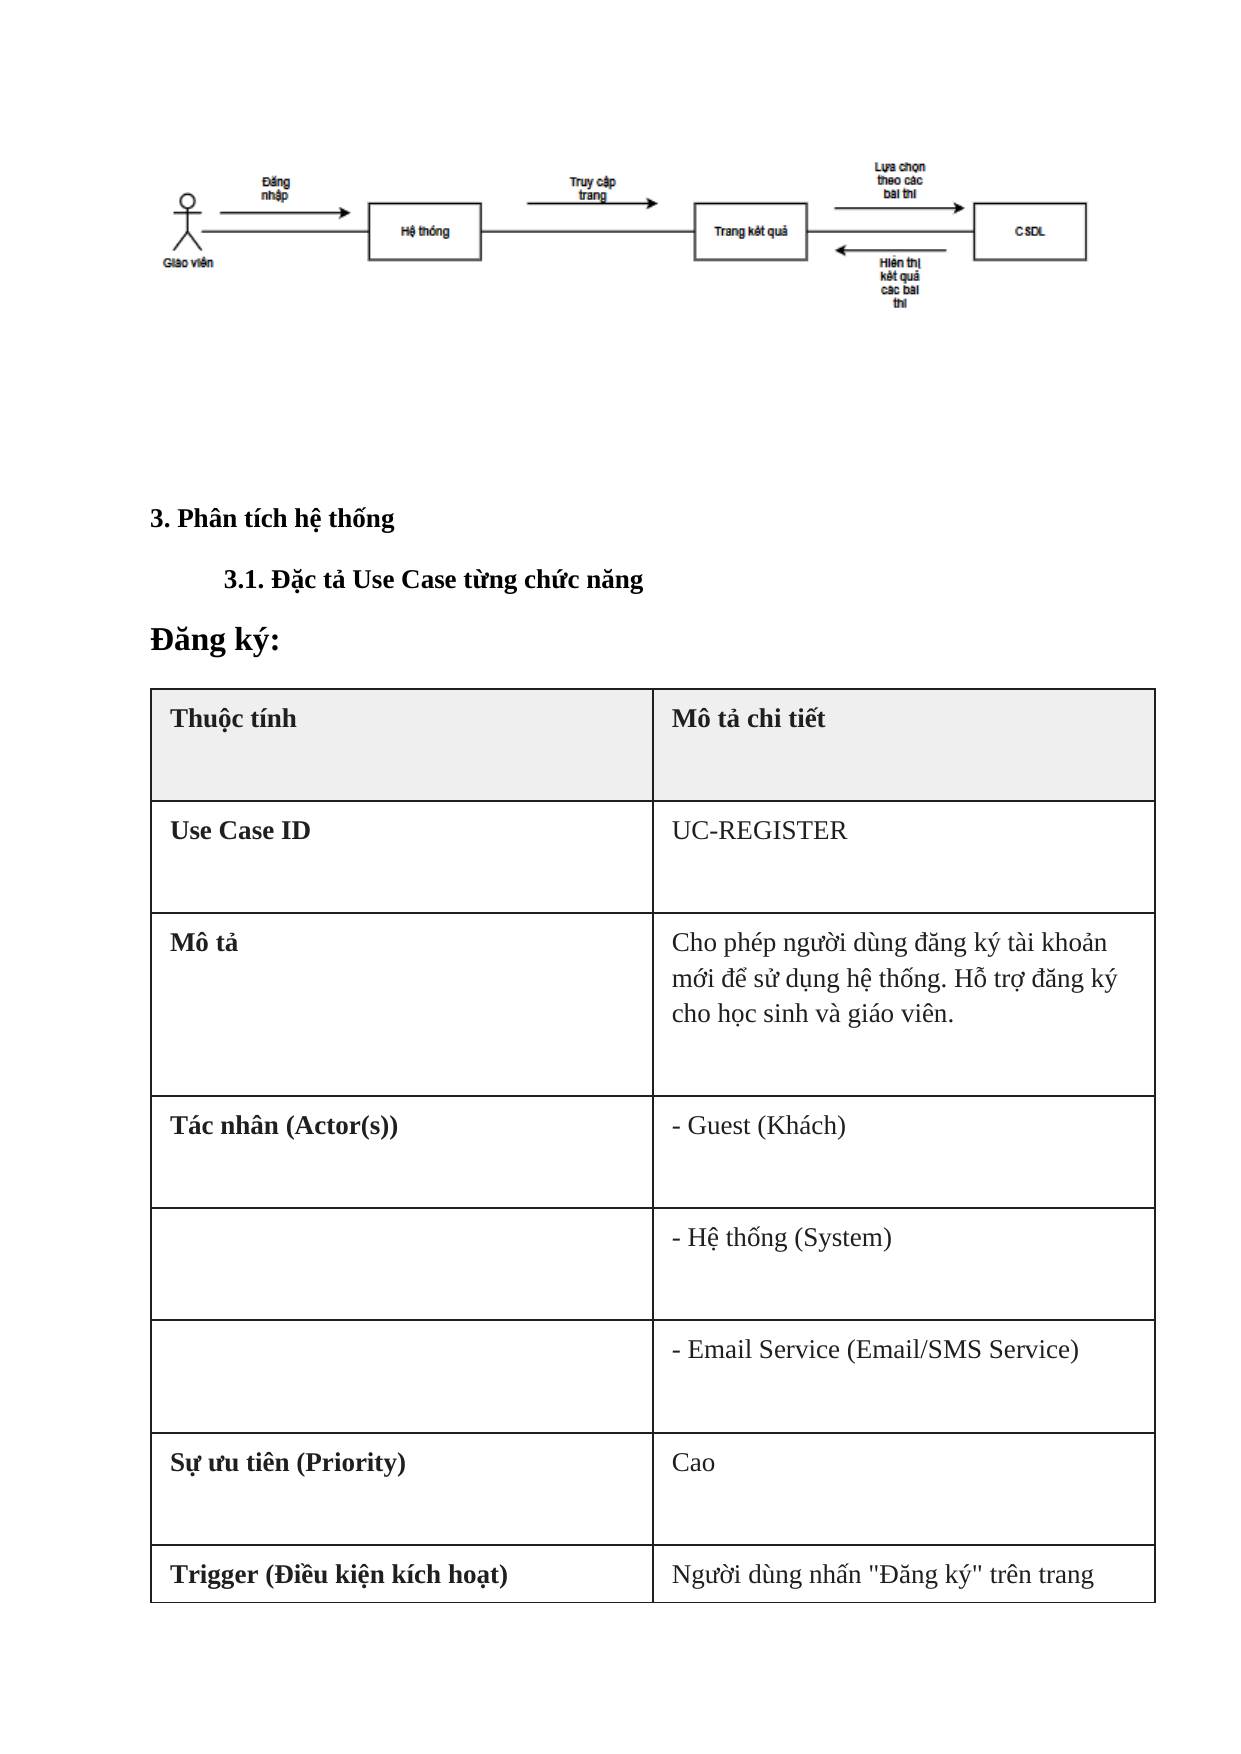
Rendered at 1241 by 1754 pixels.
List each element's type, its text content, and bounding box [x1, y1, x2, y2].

table_header Mô tả chi tiết [654, 690, 1154, 800]
table_cell Cho phép người dùng đăng ký tài khoản mới để sử dụng hệ thống. Hỗ trợ đăng ký cho học sinh và giáo viên. [654, 914, 1154, 1095]
table_cell - Email Service (Email/SMS Service) [654, 1321, 1154, 1432]
table_cell Tác nhân (Actor(s)) [152, 1097, 652, 1207]
table_header Thuộc tính [152, 690, 652, 800]
table_cell Sự ưu tiên (Priority) [152, 1434, 652, 1544]
table_cell - Guest (Khách) [654, 1097, 1154, 1207]
subtitle 3.1. Đặc tả Use Case từng chức năng [224, 563, 1153, 594]
table_cell - Hệ thống (System) [654, 1209, 1154, 1319]
table_cell [152, 1209, 652, 1319]
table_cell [654, 1546, 1154, 1602]
picture [150, 150, 1154, 338]
table_cell Use Case ID [152, 802, 652, 912]
table_cell [152, 1321, 652, 1432]
table_cell Cao [654, 1434, 1154, 1544]
table_cell Mô tả [152, 914, 652, 1095]
subtitle 3. Phân tích hệ thống [150, 502, 1153, 533]
table_cell UC-REGISTER [654, 802, 1154, 912]
text Đăng ký: [150, 619, 1153, 658]
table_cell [152, 1546, 652, 1602]
